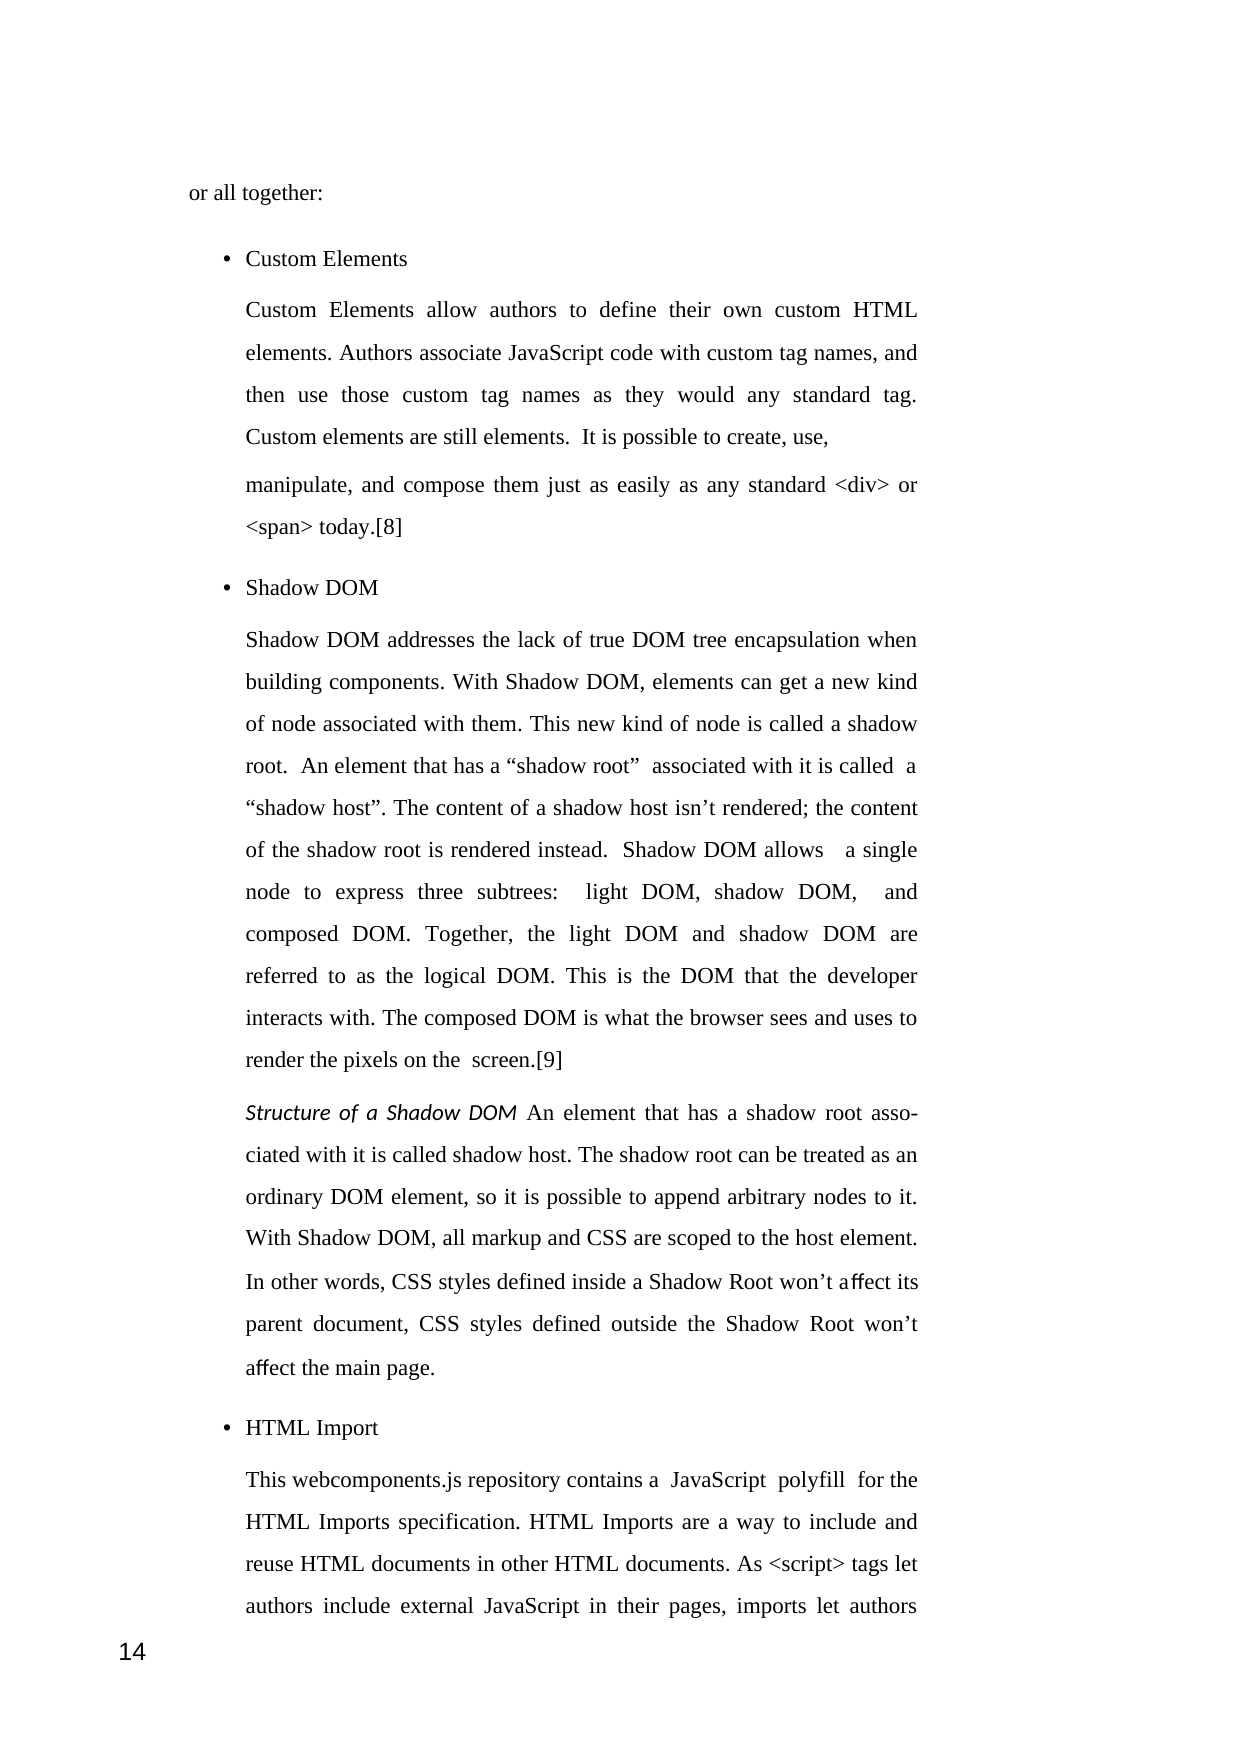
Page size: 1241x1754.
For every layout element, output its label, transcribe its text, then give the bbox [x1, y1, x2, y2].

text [245, 1466, 919, 1618]
list Shadow DOM [223, 574, 991, 600]
text Custom Elements allow authors to define their own custom HTML elements. Authors associate JavaScript code with custom tag names, and then use those custom tag names as they would any standard tag. Custom elements are still elements. It is possible to create, use, [245, 296, 919, 449]
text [188, 178, 919, 205]
list HTML Import [223, 1414, 991, 1441]
text Shadow DOM addresses the lack of true DOM tree encapsulation when building components. With Shadow DOM, elements can get a new kind of node associated with them. This new kind of node is called a shadow root. An element that has a “shadow root” associated with it is called a “shadow host”. The content of a shadow host isn’t rendered; the content of the shadow root is rendered instead. Shadow DOM allows a single node to express three subtrees: light DOM, shadow DOM, and composed DOM. Together, the light DOM and shadow DOM are referred to as the logical DOM. This is the DOM that the developer interacts with. The composed DOM is what the browser sees and uses to render the pixels on the screen.[9] [245, 626, 919, 1073]
text Structure of a Shadow DOM An element that has a shadow root asso- ciated with it is called shadow host. The shadow root can be treated as an ordinary DOM element, so it is possible to append arbitrary nodes to it. With Shadow DOM, all markup and CSS are scoped to the host element. In other words, CSS styles defined inside a Shadow Root won’t aﬀect its parent document, CSS styles defined outside the Shadow Root won’t aﬀect the main page. [245, 1098, 919, 1381]
text manipulate, and compose them just as easily as any standard <div> or <span> today.[8] [245, 471, 919, 539]
list Custom Elements [223, 245, 991, 271]
